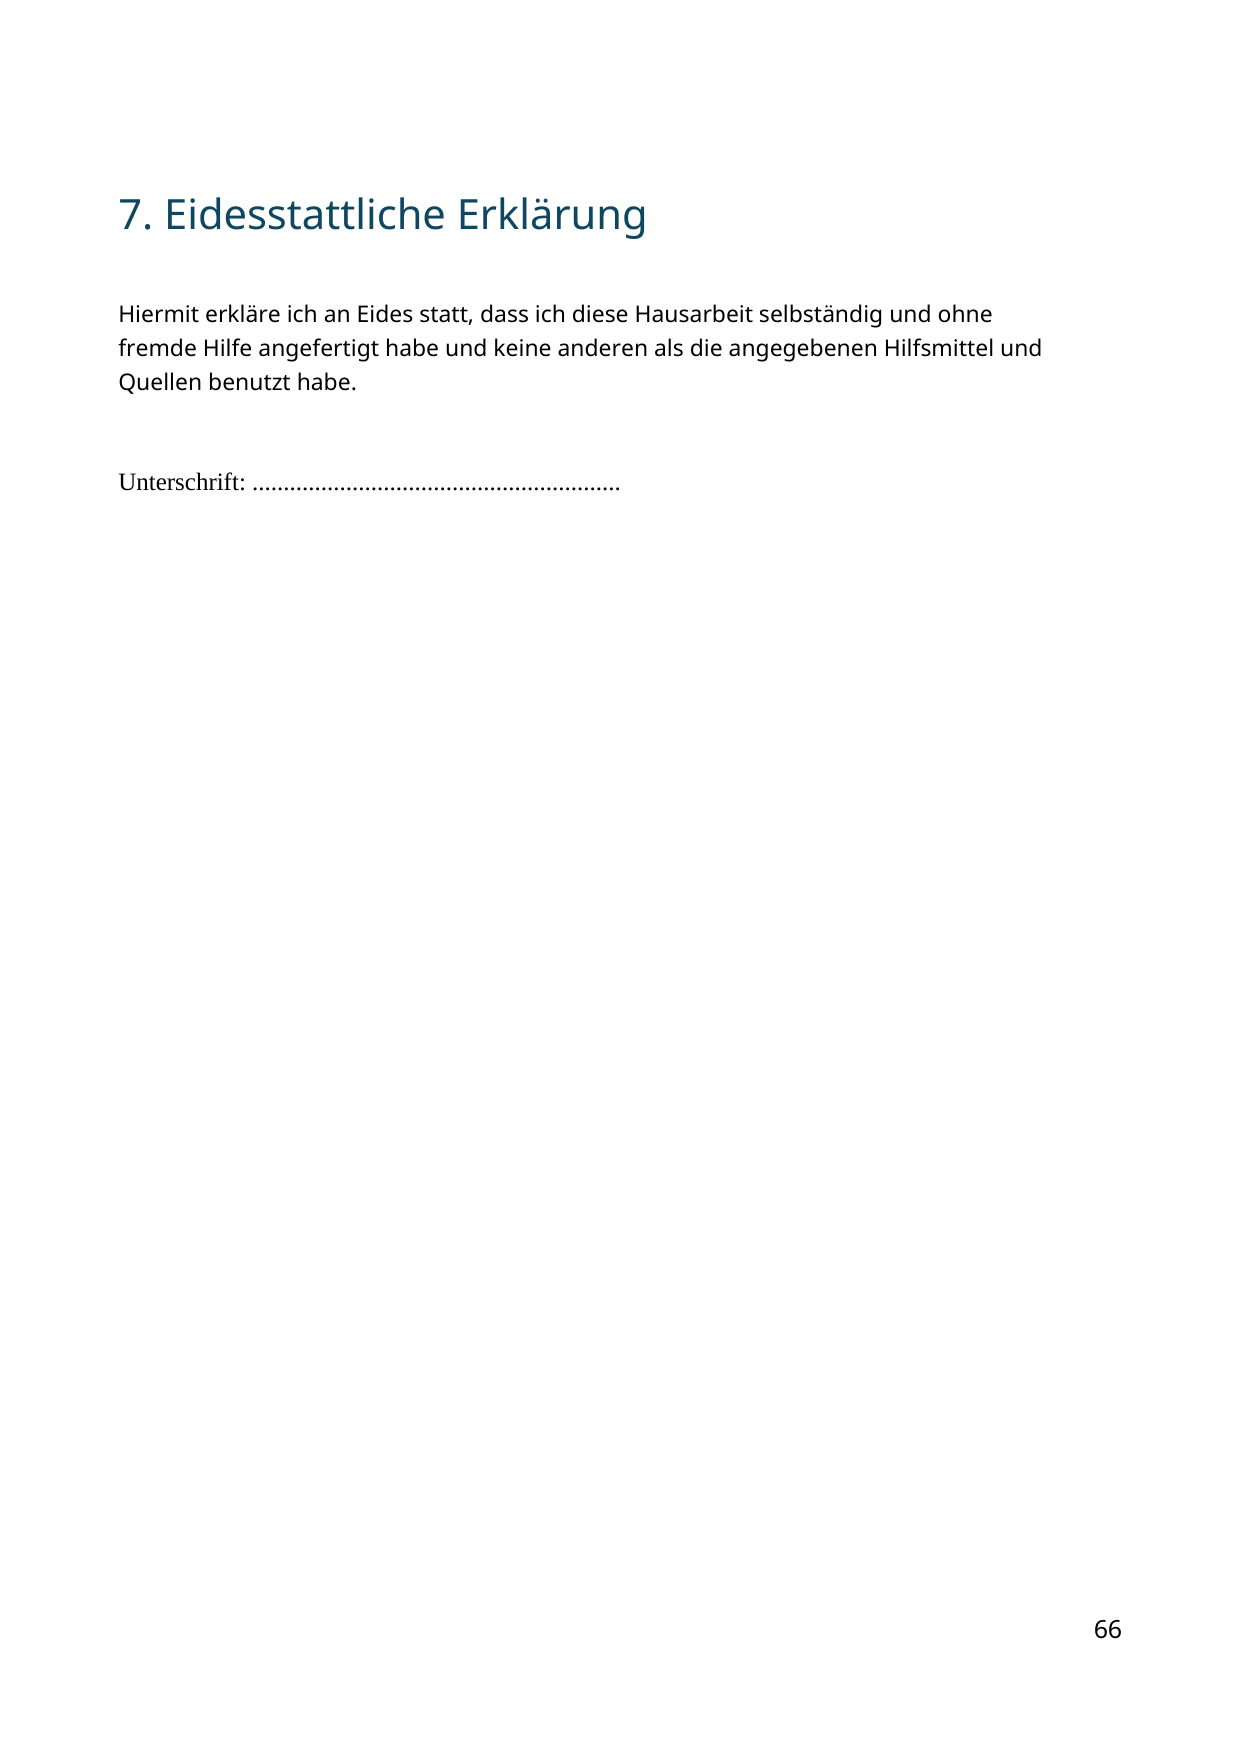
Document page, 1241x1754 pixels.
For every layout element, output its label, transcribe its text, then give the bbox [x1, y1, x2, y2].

text Hiermit erkläre ich an Eides statt, dass ich diese Hausarbeit selbständig und ohne fremde Hilfe angefertigt habe und keine anderen als die angegebenen Hilfsmittel und Quellen benutzt habe. [118, 298, 1072, 397]
subtitle 7. Eidesstattliche Erklärung [118, 185, 1122, 242]
text Unterschrift: ........................................................... [118, 467, 1122, 496]
